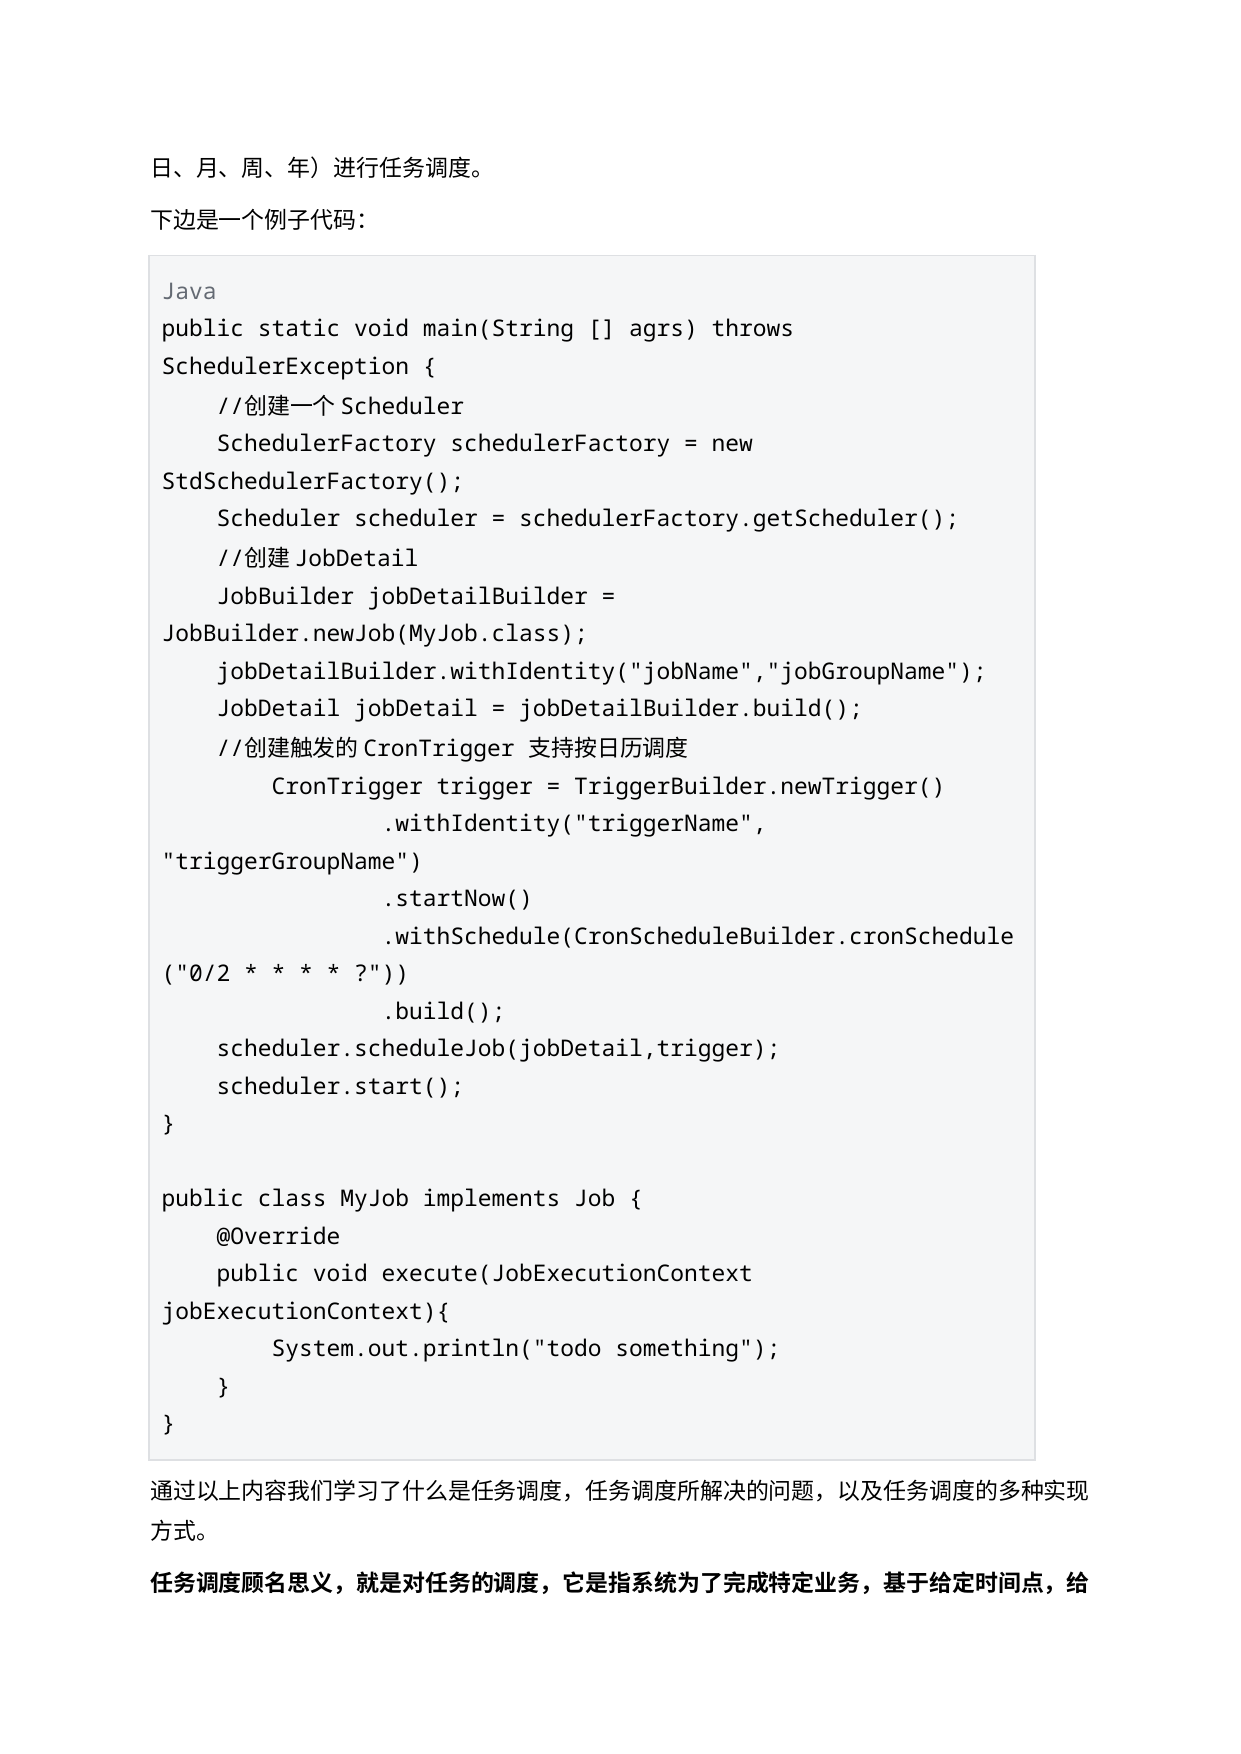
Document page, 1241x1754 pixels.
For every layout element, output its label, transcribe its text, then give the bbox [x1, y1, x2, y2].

text 通过以上内容我们学习了什么是任务调度，任务调度所解决的问题，以及任务调度的多种实现方式。 [150, 1473, 1090, 1546]
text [150, 1565, 1090, 1598]
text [150, 150, 1090, 183]
text 下边是一个例子代码： [150, 202, 1090, 236]
table_header Java public static void main(String [] agrs) throws SchedulerException { //创建一个Scheduler SchedulerFactory schedulerFactory = new StdSchedulerFactory(); Scheduler scheduler = schedulerFactory.getScheduler(); //创建JobDetail JobBuilder jobDetailBuilder = JobBuilder.newJob(MyJob.class); jobDetailBuilder.withIdentity("jobName","jobGroupName"); JobDetail jobDetail = jobDetailBuilder.build(); //创建触发的CronTrigger 支持按日历调度 CronTrigger trigger = TriggerBuilder.newTrigger() .withIdentity("triggerName", "triggerGroupName") .startNow() .withSchedule(CronScheduleBuilder.cronSchedule("0/2 * * * * ?")) .build(); scheduler.scheduleJob(jobDetail,trigger); scheduler.start(); } public class MyJob implements Job { @Override public void execute(JobExecutionContext jobExecutionContext){ System.out.println("todo something"); } } [150, 256, 1034, 1459]
